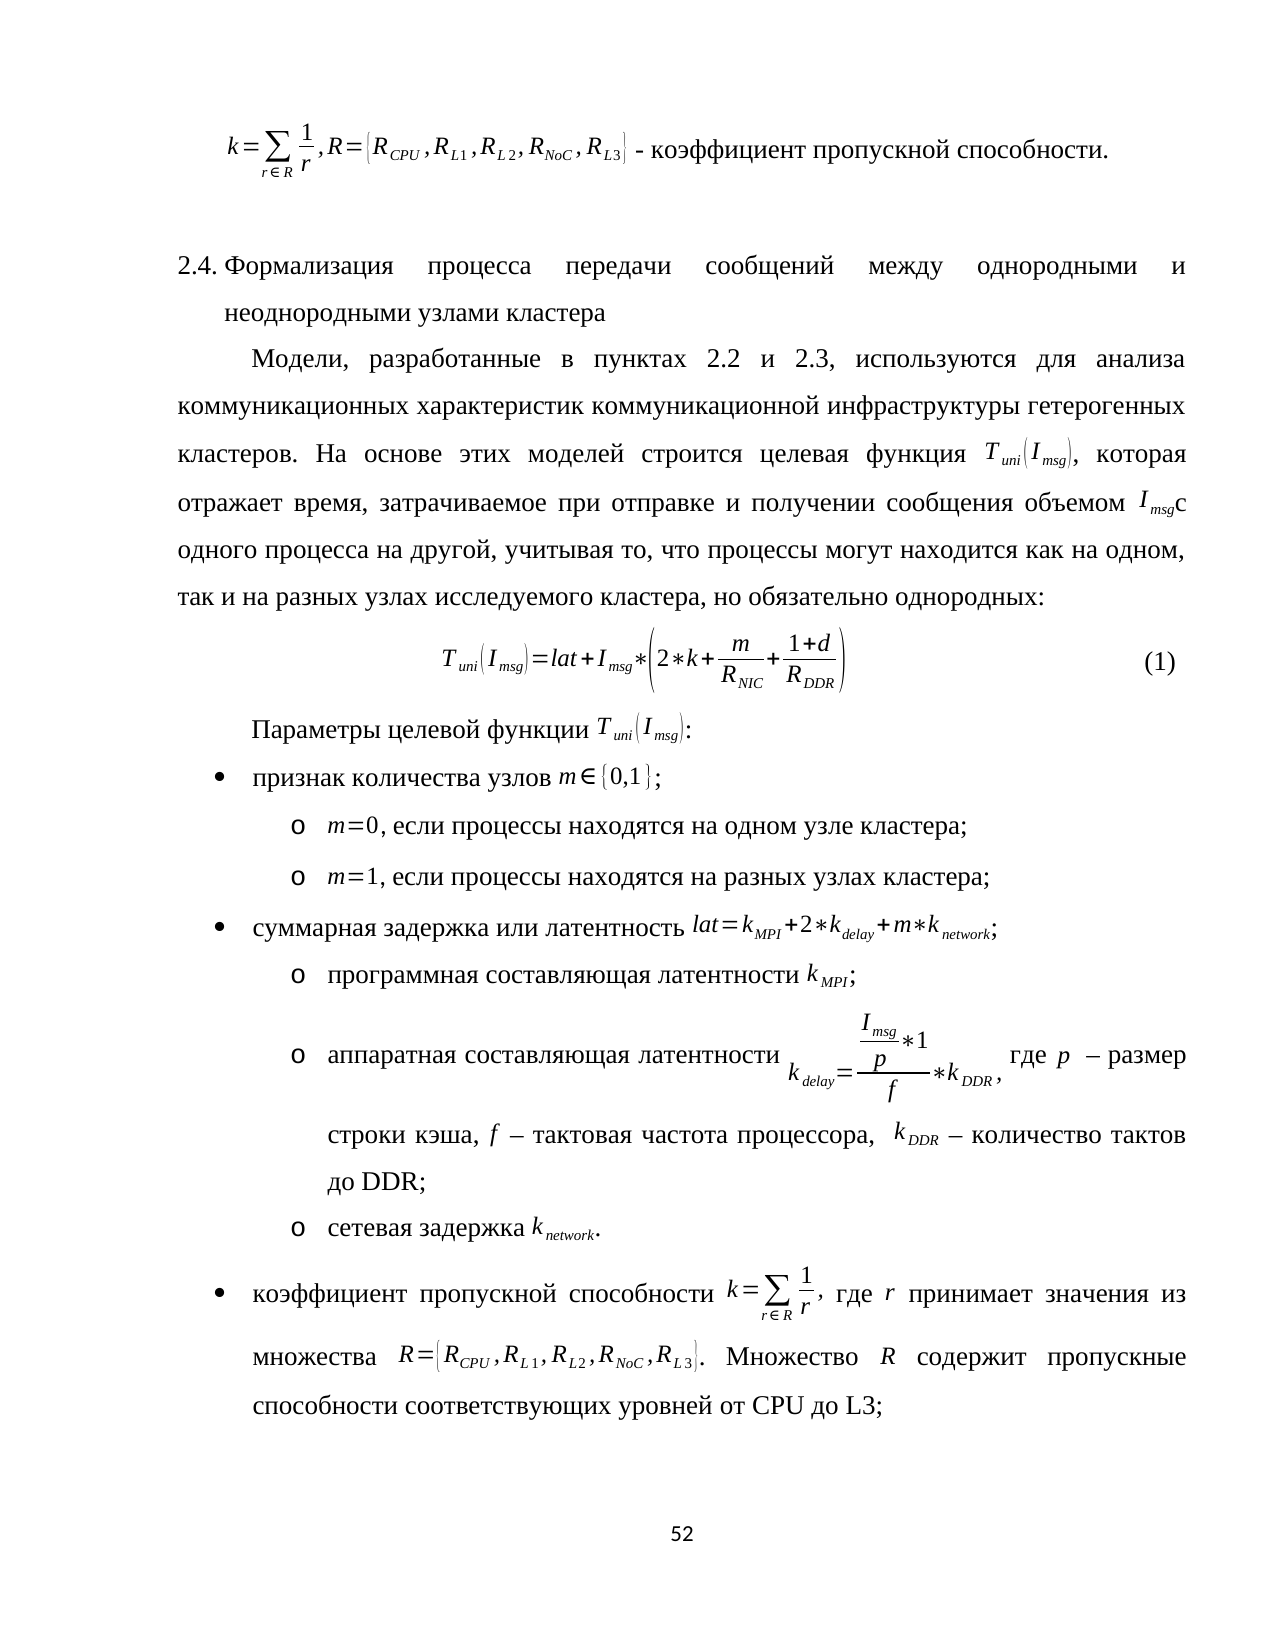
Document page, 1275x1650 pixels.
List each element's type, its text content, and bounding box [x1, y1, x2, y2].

list , если процессы находятся на разных узлах кластера; [290, 859, 1186, 894]
list аппаратная составляющая латентности где – размер строки кэша, – тактовая частота процессора, – количество тактов до DDR; [290, 1008, 1186, 1196]
list сетевая задержка . [290, 1211, 1186, 1245]
list программная составляющая латентности ; [290, 958, 1186, 992]
text - коэффициент пропускной способности. [177, 118, 1186, 180]
text Параметры целевой функции : [177, 711, 1186, 746]
list признак количества узлов ; [215, 761, 1186, 792]
list коэффициент пропускной способности где принимает значения из множества . Множество содержит пропускные способности соответствующих уровней от CPU до L3; [215, 1261, 1186, 1420]
table_header [166, 626, 1122, 711]
text Формализация процесса передачи сообщений между однородными и неоднородными узлами кластера [177, 249, 1186, 327]
list суммарная задержка или латентность ; [215, 911, 1186, 942]
list , если процессы находятся на одном узле кластера; [290, 808, 1186, 842]
table_header (1) [1122, 626, 1198, 711]
text Модели, разработанные в пунктах 2.2 и 2.3, используются для анализа коммуникационных характеристик коммуникационной инфраструктуры гетерогенных кластеров. На основе этих моделей строится целевая функция , которая отражает время, затрачиваемое при отправке и получении сообщения объемом с одного процесса на другой, учитывая то, что процессы могут находится как на одном, так и на разных узлах исследуемого кластера, но обязательно однородных: [177, 342, 1186, 611]
